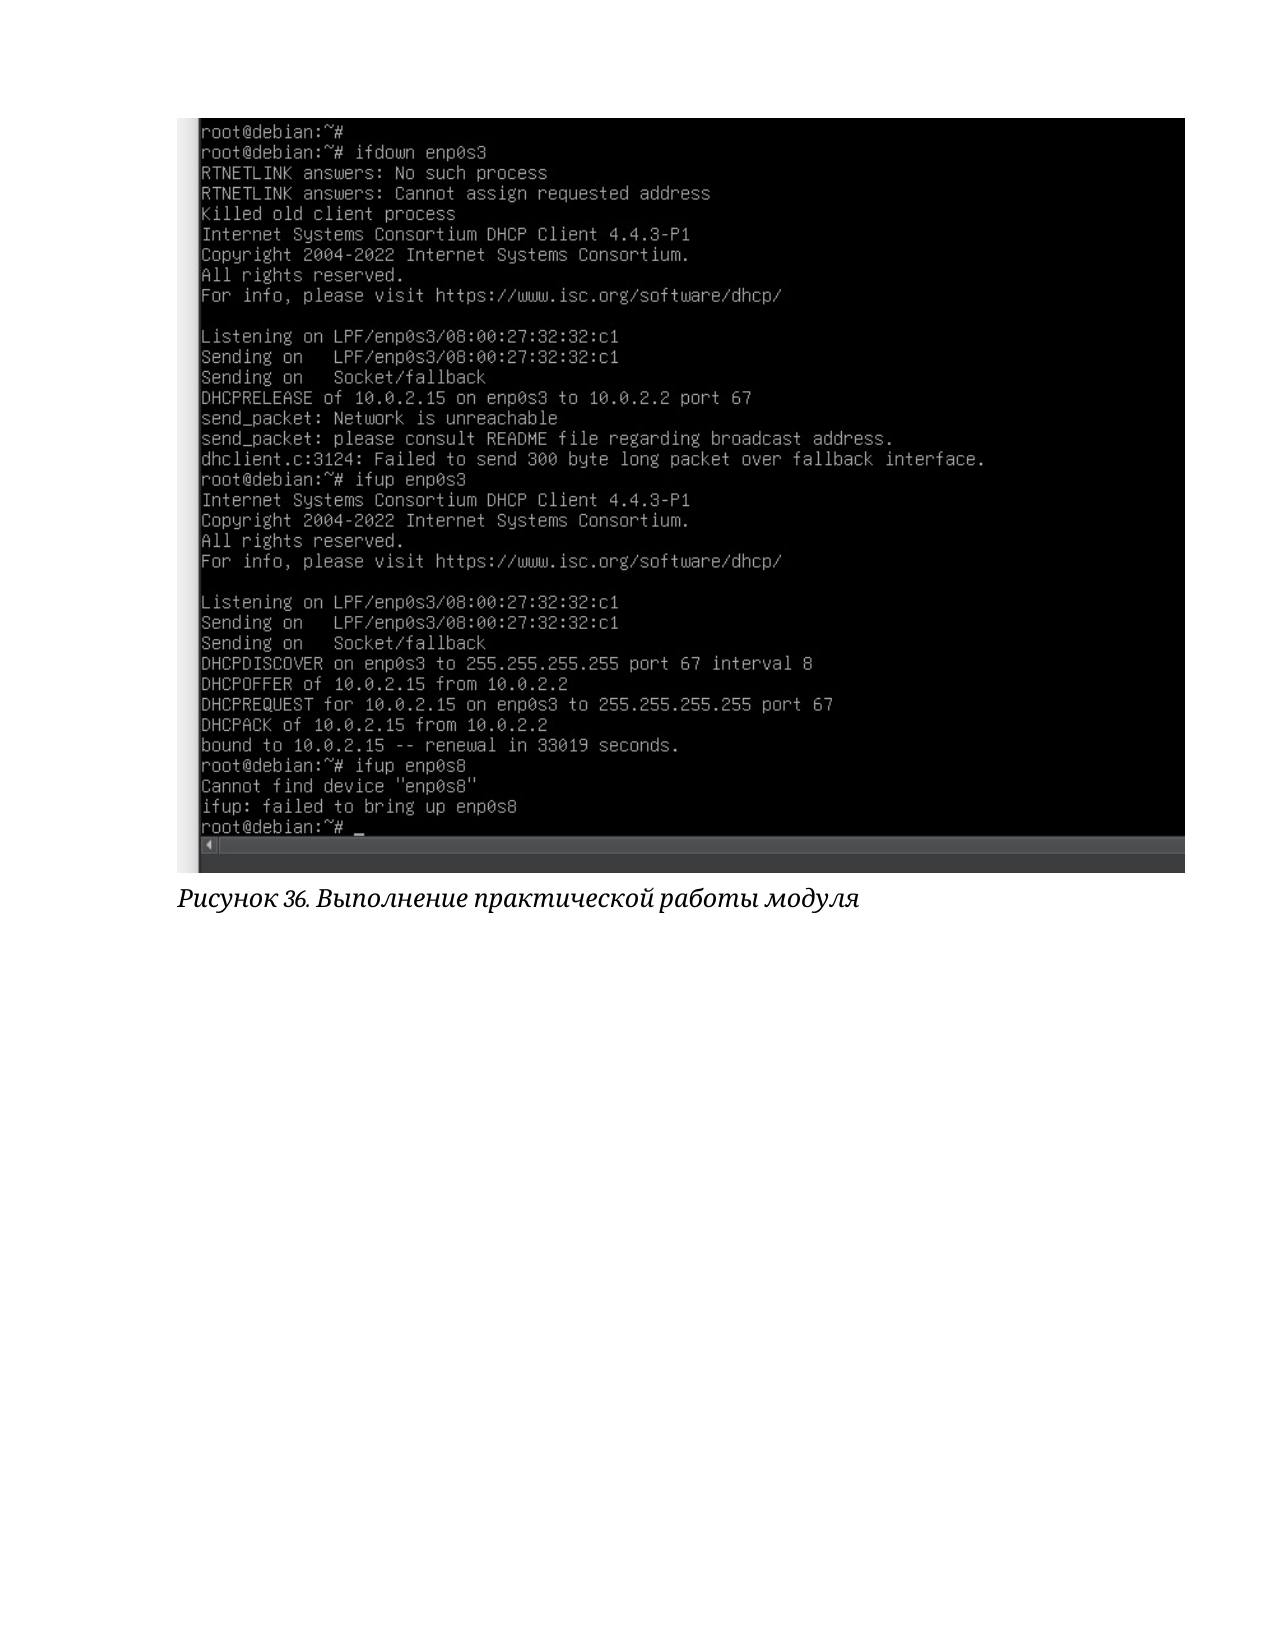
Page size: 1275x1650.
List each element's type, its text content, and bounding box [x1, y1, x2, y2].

picture [177, 118, 1185, 873]
